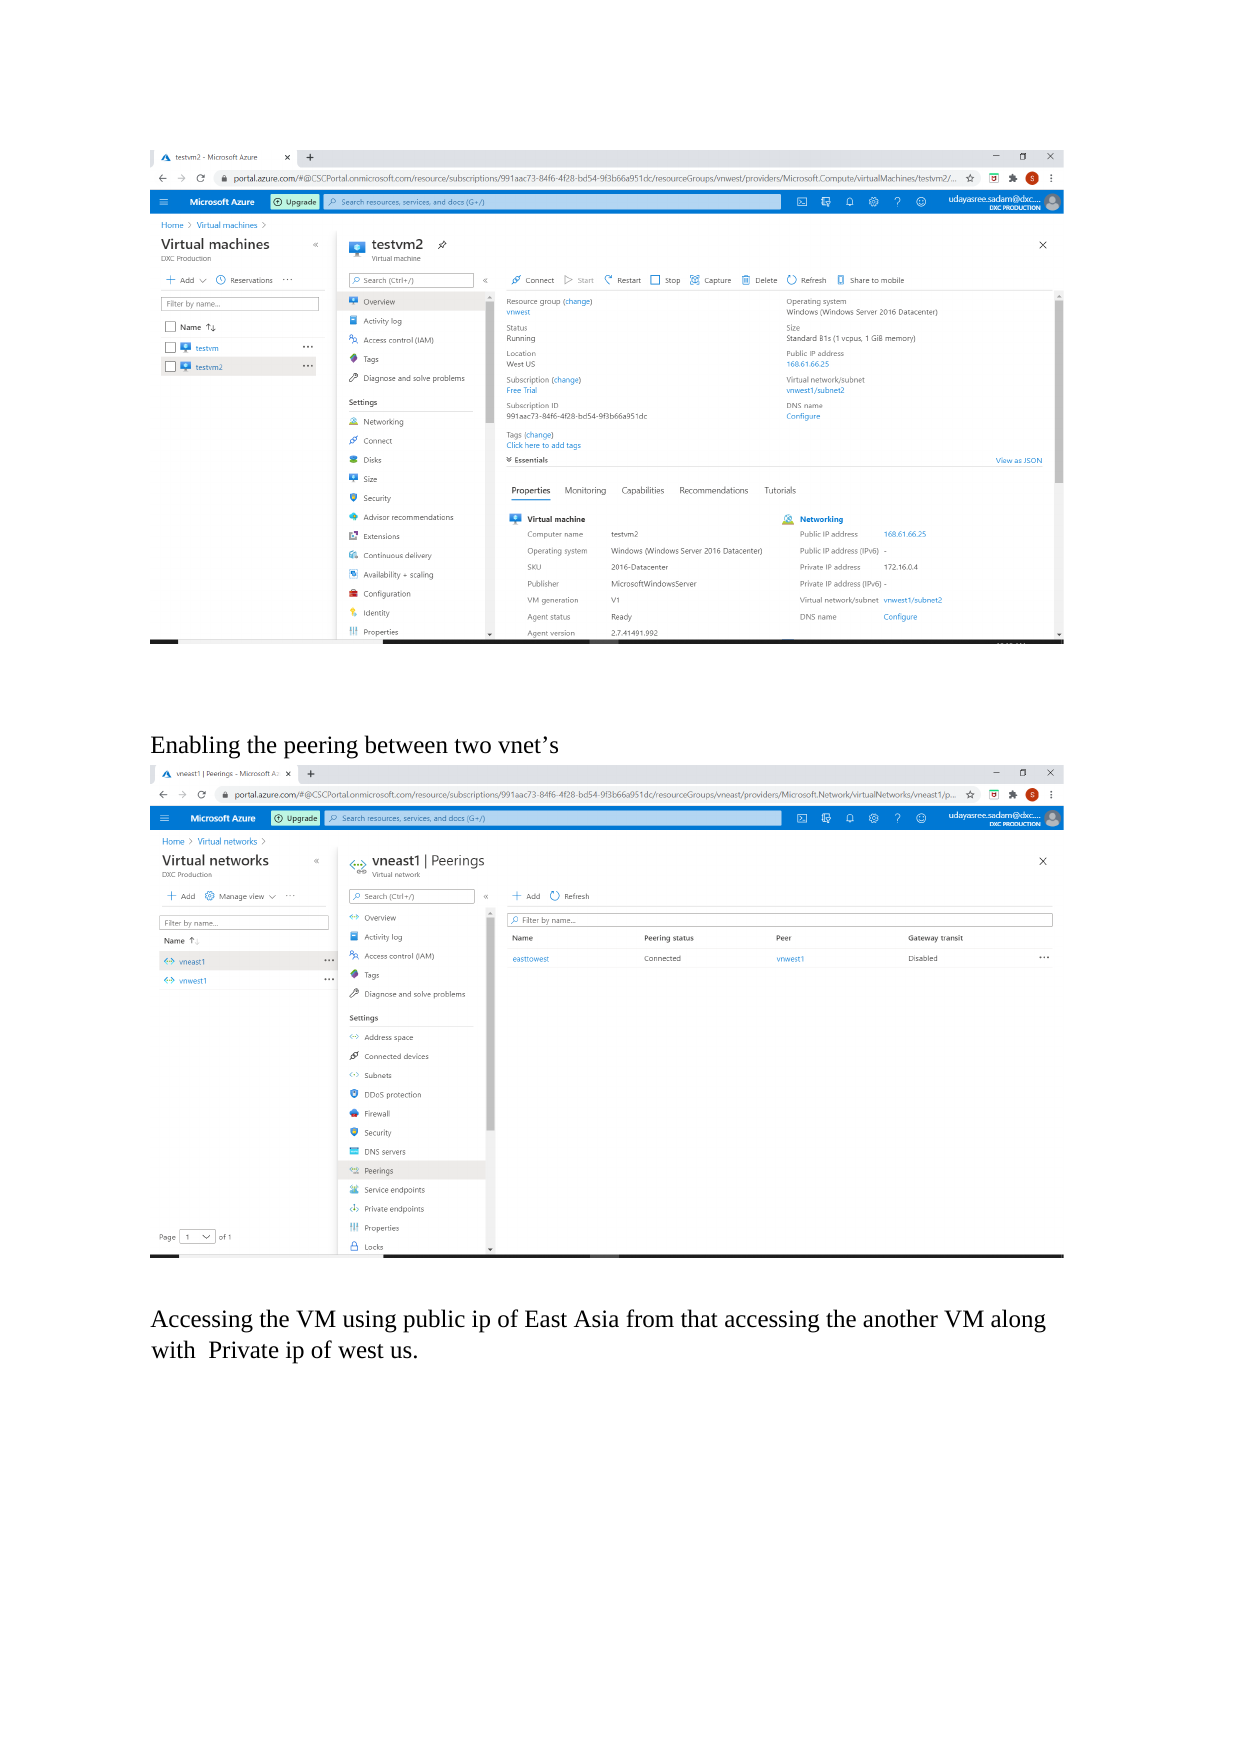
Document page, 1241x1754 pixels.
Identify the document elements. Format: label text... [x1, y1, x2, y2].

text Accessing the VM using public ip of East Asia from that accessing the another VM along with Private ip of west us. [150, 1304, 1063, 1364]
text Enabling the peering between two vnet’s [150, 730, 1063, 759]
picture [150, 765, 1064, 1258]
picture [150, 150, 1064, 644]
